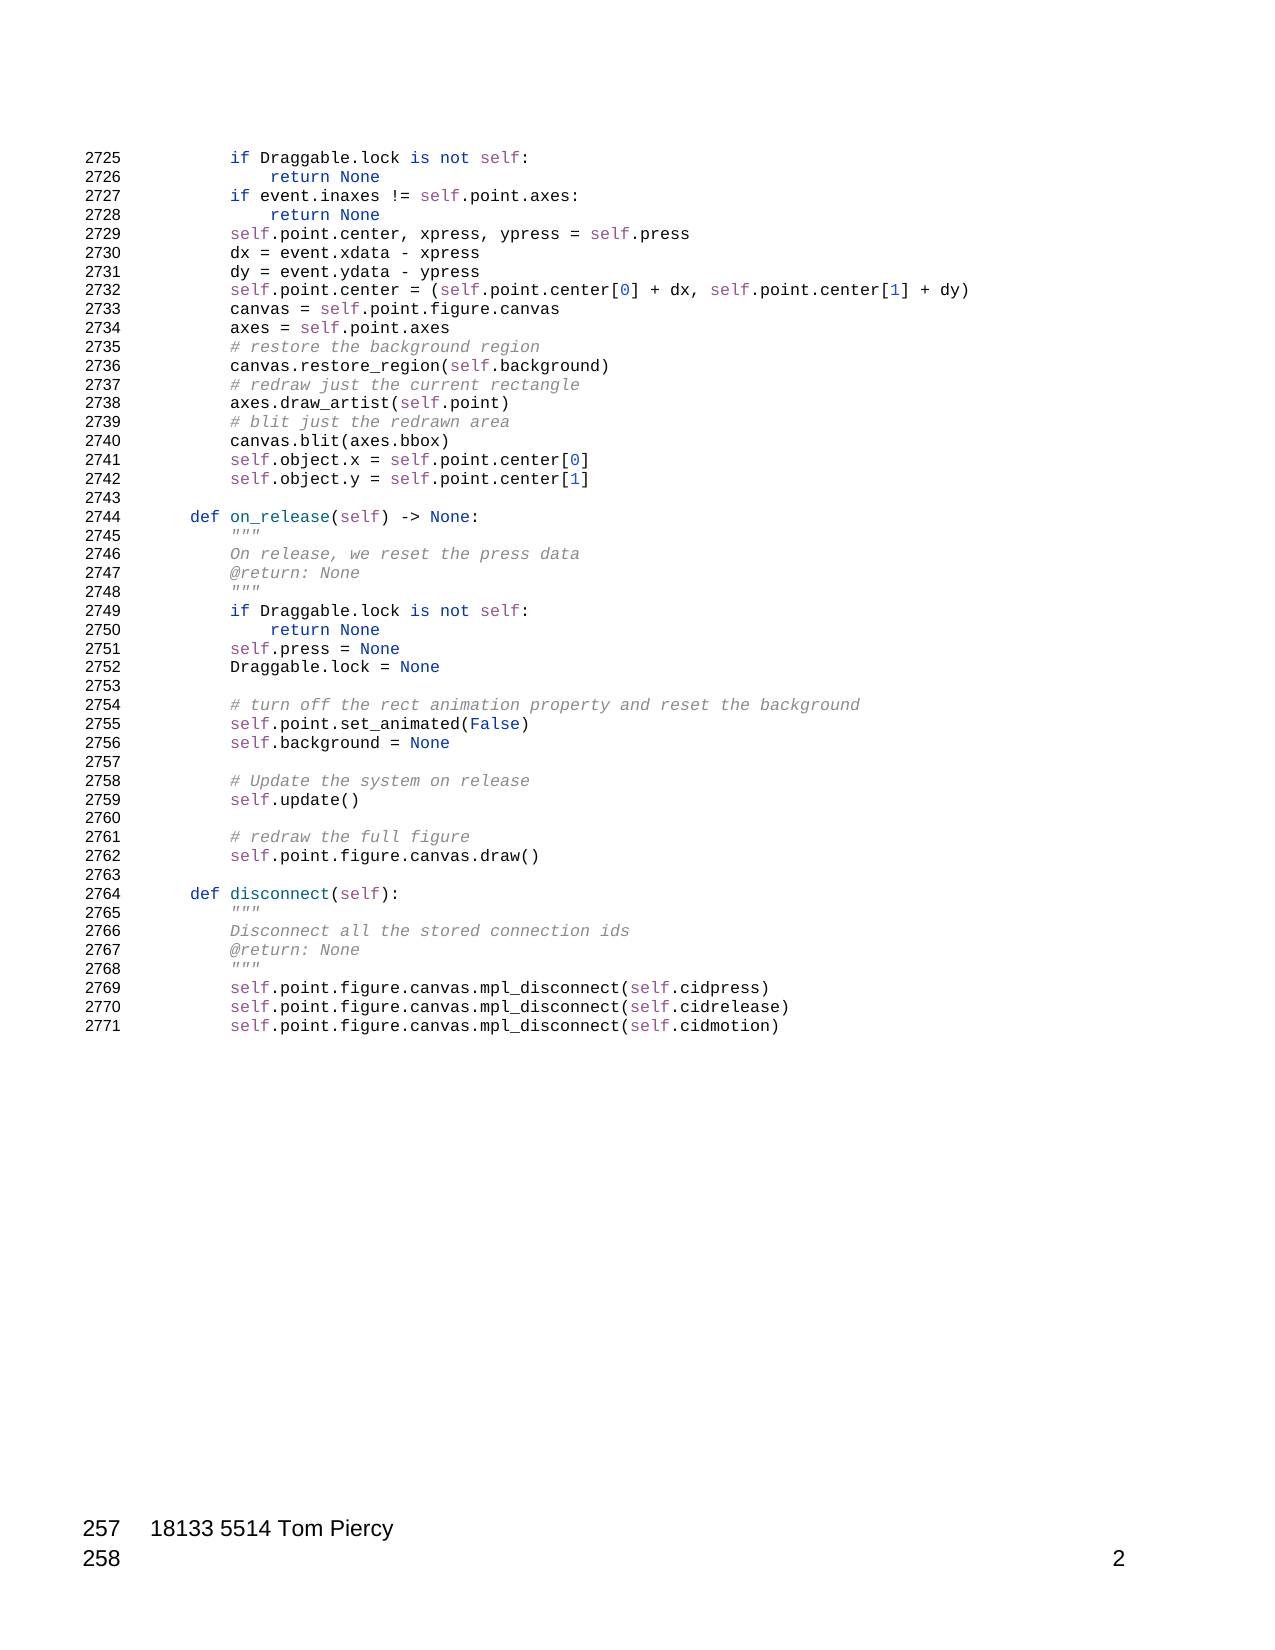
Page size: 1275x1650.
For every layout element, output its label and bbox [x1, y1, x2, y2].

text [150, 150, 1125, 1036]
